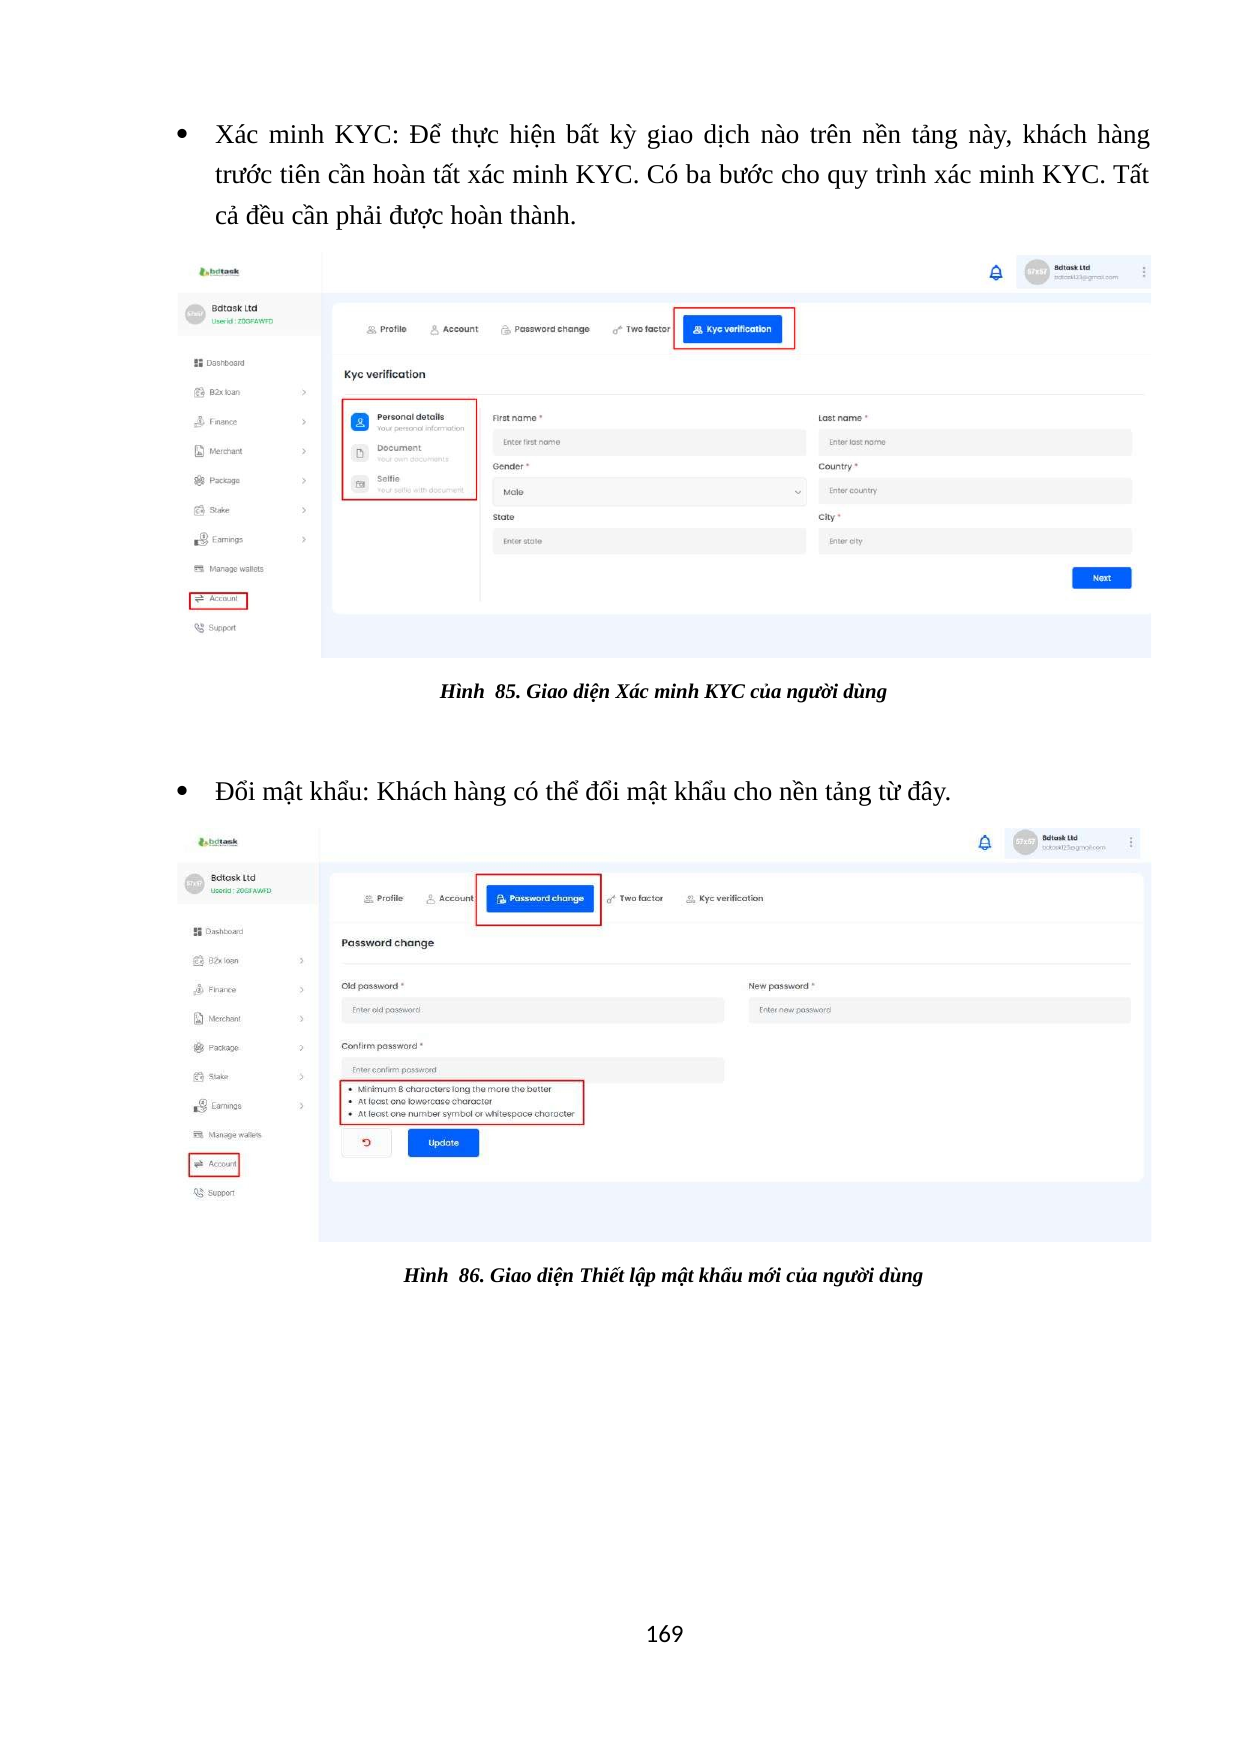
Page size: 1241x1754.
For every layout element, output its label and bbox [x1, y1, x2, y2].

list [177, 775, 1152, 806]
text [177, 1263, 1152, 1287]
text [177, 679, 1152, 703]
picture [177, 828, 1152, 1242]
picture [177, 252, 1152, 658]
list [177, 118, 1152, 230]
